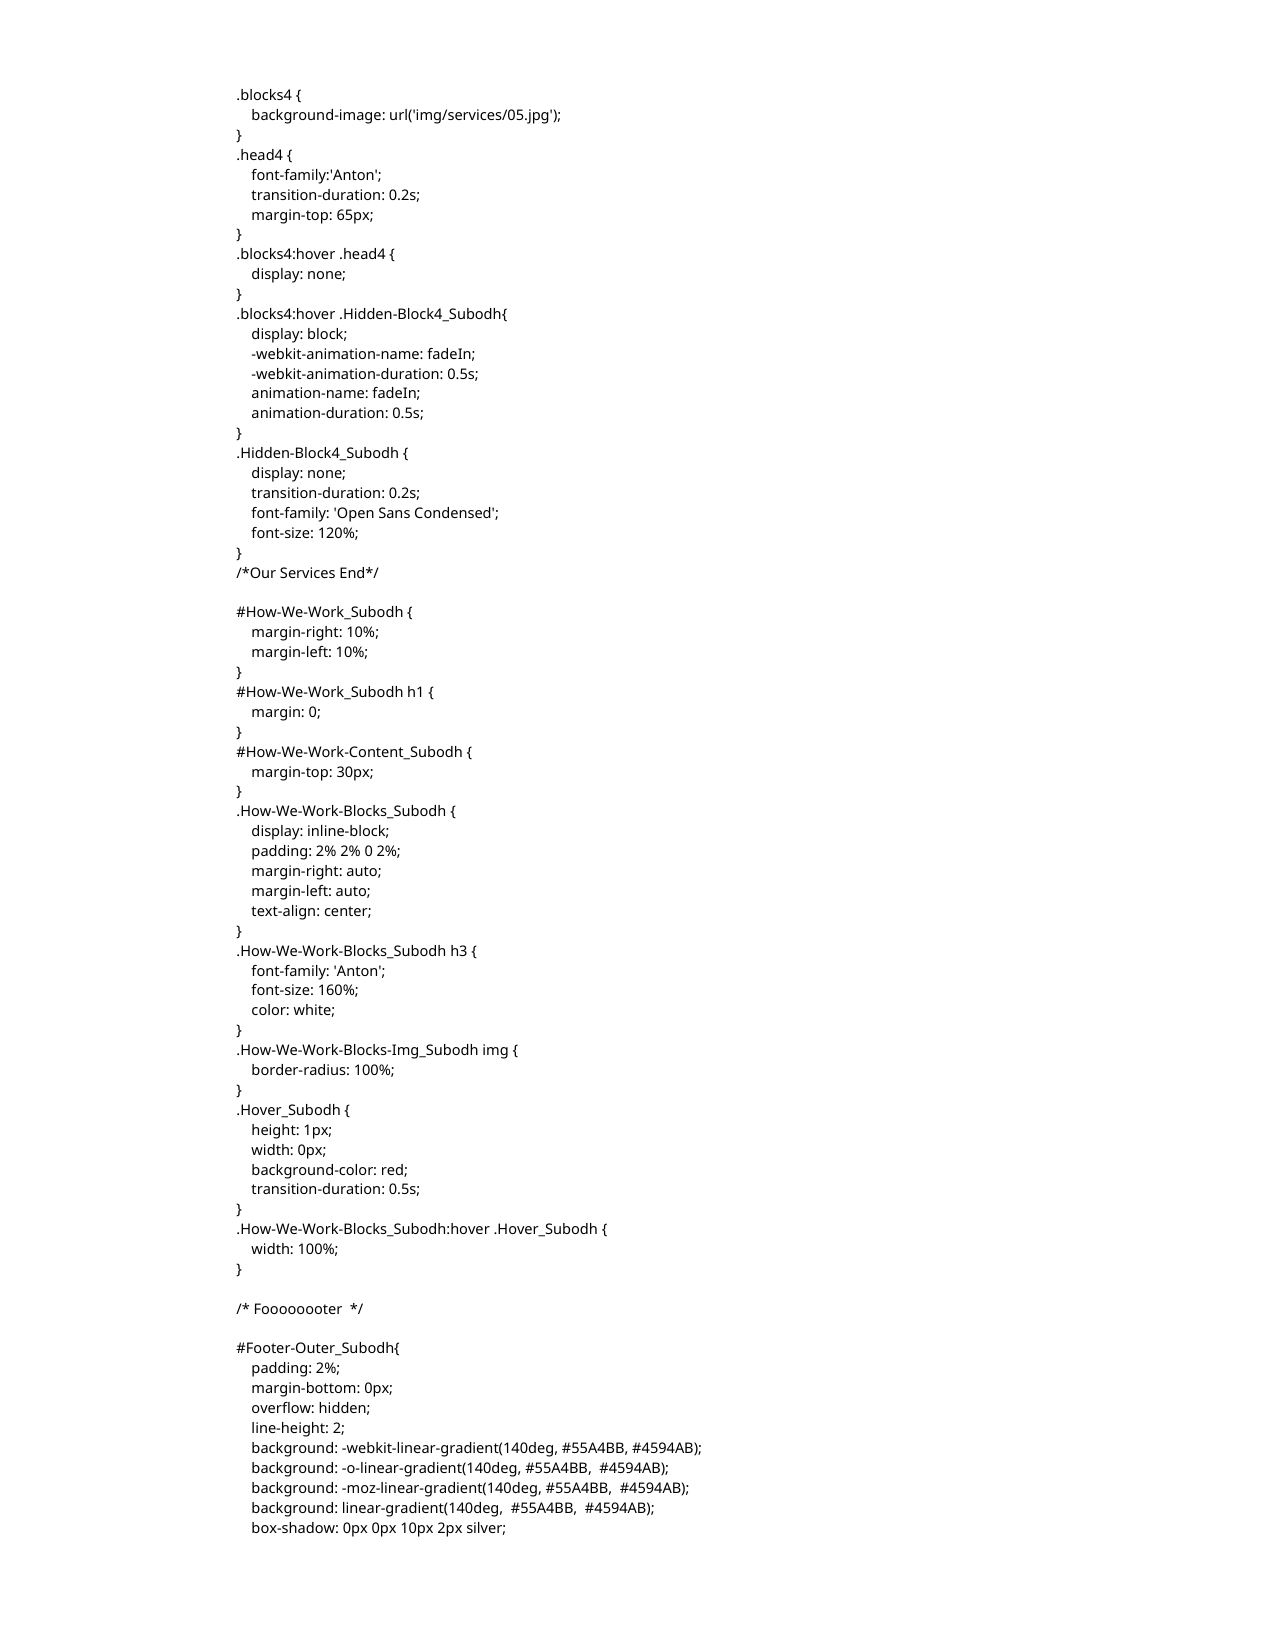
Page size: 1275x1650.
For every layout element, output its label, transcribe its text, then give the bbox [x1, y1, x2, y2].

text #How-We-Work_Subodh h1 { [236, 682, 1125, 702]
text } [236, 284, 1125, 304]
text line-height: 2; [236, 1418, 1125, 1438]
text .blocks4 { [236, 85, 1125, 105]
text #How-We-Work-Content_Subodh { [236, 741, 1125, 761]
text } [236, 781, 1125, 801]
text } [236, 1199, 1125, 1219]
text padding: 2%; [236, 1358, 1125, 1378]
text background: -moz-linear-gradient(140deg, #55A4BB, #4594AB); [236, 1478, 1125, 1497]
text /* Foooooooter */ [236, 1298, 1125, 1318]
text .How-We-Work-Blocks_Subodh:hover .Hover_Subodh { [236, 1219, 1125, 1239]
text padding: 2% 2% 0 2%; [236, 841, 1125, 861]
text /*Our Services End*/ [236, 562, 1125, 582]
text -webkit-animation-duration: 0.5s; [236, 363, 1125, 383]
text } [236, 1080, 1125, 1099]
text .blocks4:hover .head4 { [236, 244, 1125, 264]
text -webkit-animation-name: fadeIn; [236, 343, 1125, 363]
text font-family: 'Anton'; [236, 960, 1125, 980]
text margin: 0; [236, 702, 1125, 722]
text background: -webkit-linear-gradient(140deg, #55A4BB, #4594AB); [236, 1438, 1125, 1458]
text } [236, 722, 1125, 741]
text .How-We-Work-Blocks_Subodh { [236, 801, 1125, 821]
text } [236, 1020, 1125, 1040]
text .blocks4:hover .Hidden-Block4_Subodh{ [236, 304, 1125, 324]
text background: -o-linear-gradient(140deg, #55A4BB, #4594AB); [236, 1458, 1125, 1478]
text width: 100%; [236, 1239, 1125, 1259]
text margin-top: 65px; [236, 204, 1125, 224]
text margin-right: auto; [236, 861, 1125, 881]
text } [236, 662, 1125, 682]
text .How-We-Work-Blocks_Subodh h3 { [236, 940, 1125, 960]
text margin-bottom: 0px; [236, 1378, 1125, 1398]
text border-radius: 100%; [236, 1060, 1125, 1080]
text margin-top: 30px; [236, 761, 1125, 781]
text margin-left: auto; [236, 881, 1125, 901]
text display: inline-block; [236, 821, 1125, 841]
text margin-left: 10%; [236, 642, 1125, 662]
text transition-duration: 0.2s; [236, 483, 1125, 503]
text transition-duration: 0.5s; [236, 1179, 1125, 1199]
text display: none; [236, 463, 1125, 483]
text #How-We-Work_Subodh { [236, 602, 1125, 622]
text } [236, 1259, 1125, 1279]
text .Hidden-Block4_Subodh { [236, 443, 1125, 463]
text overflow: hidden; [236, 1398, 1125, 1418]
text background-color: red; [236, 1159, 1125, 1179]
text .How-We-Work-Blocks-Img_Subodh img { [236, 1040, 1125, 1060]
text animation-name: fadeIn; [236, 383, 1125, 403]
text background: linear-gradient(140deg, #55A4BB, #4594AB); [236, 1497, 1125, 1517]
text } [236, 921, 1125, 940]
text } [236, 542, 1125, 562]
text } [236, 423, 1125, 443]
text color: white; [236, 1000, 1125, 1020]
text animation-duration: 0.5s; [236, 403, 1125, 423]
text transition-duration: 0.2s; [236, 184, 1125, 204]
text font-size: 160%; [236, 980, 1125, 1000]
text font-family: 'Open Sans Condensed'; [236, 503, 1125, 523]
text #Footer-Outer_Subodh{ [236, 1338, 1125, 1358]
text box-shadow: 0px 0px 10px 2px silver; [236, 1517, 1125, 1537]
text width: 0px; [236, 1139, 1125, 1159]
text text-align: center; [236, 901, 1125, 921]
text font-size: 120%; [236, 523, 1125, 542]
text height: 1px; [236, 1119, 1125, 1139]
text } [236, 224, 1125, 244]
text display: block; [236, 324, 1125, 343]
text } [236, 125, 1125, 144]
text .Hover_Subodh { [236, 1099, 1125, 1119]
text display: none; [236, 264, 1125, 284]
text font-family:'Anton'; [236, 164, 1125, 184]
text margin-right: 10%; [236, 622, 1125, 642]
text .head4 { [236, 144, 1125, 164]
text background-image: url('img/services/05.jpg'); [236, 105, 1125, 125]
